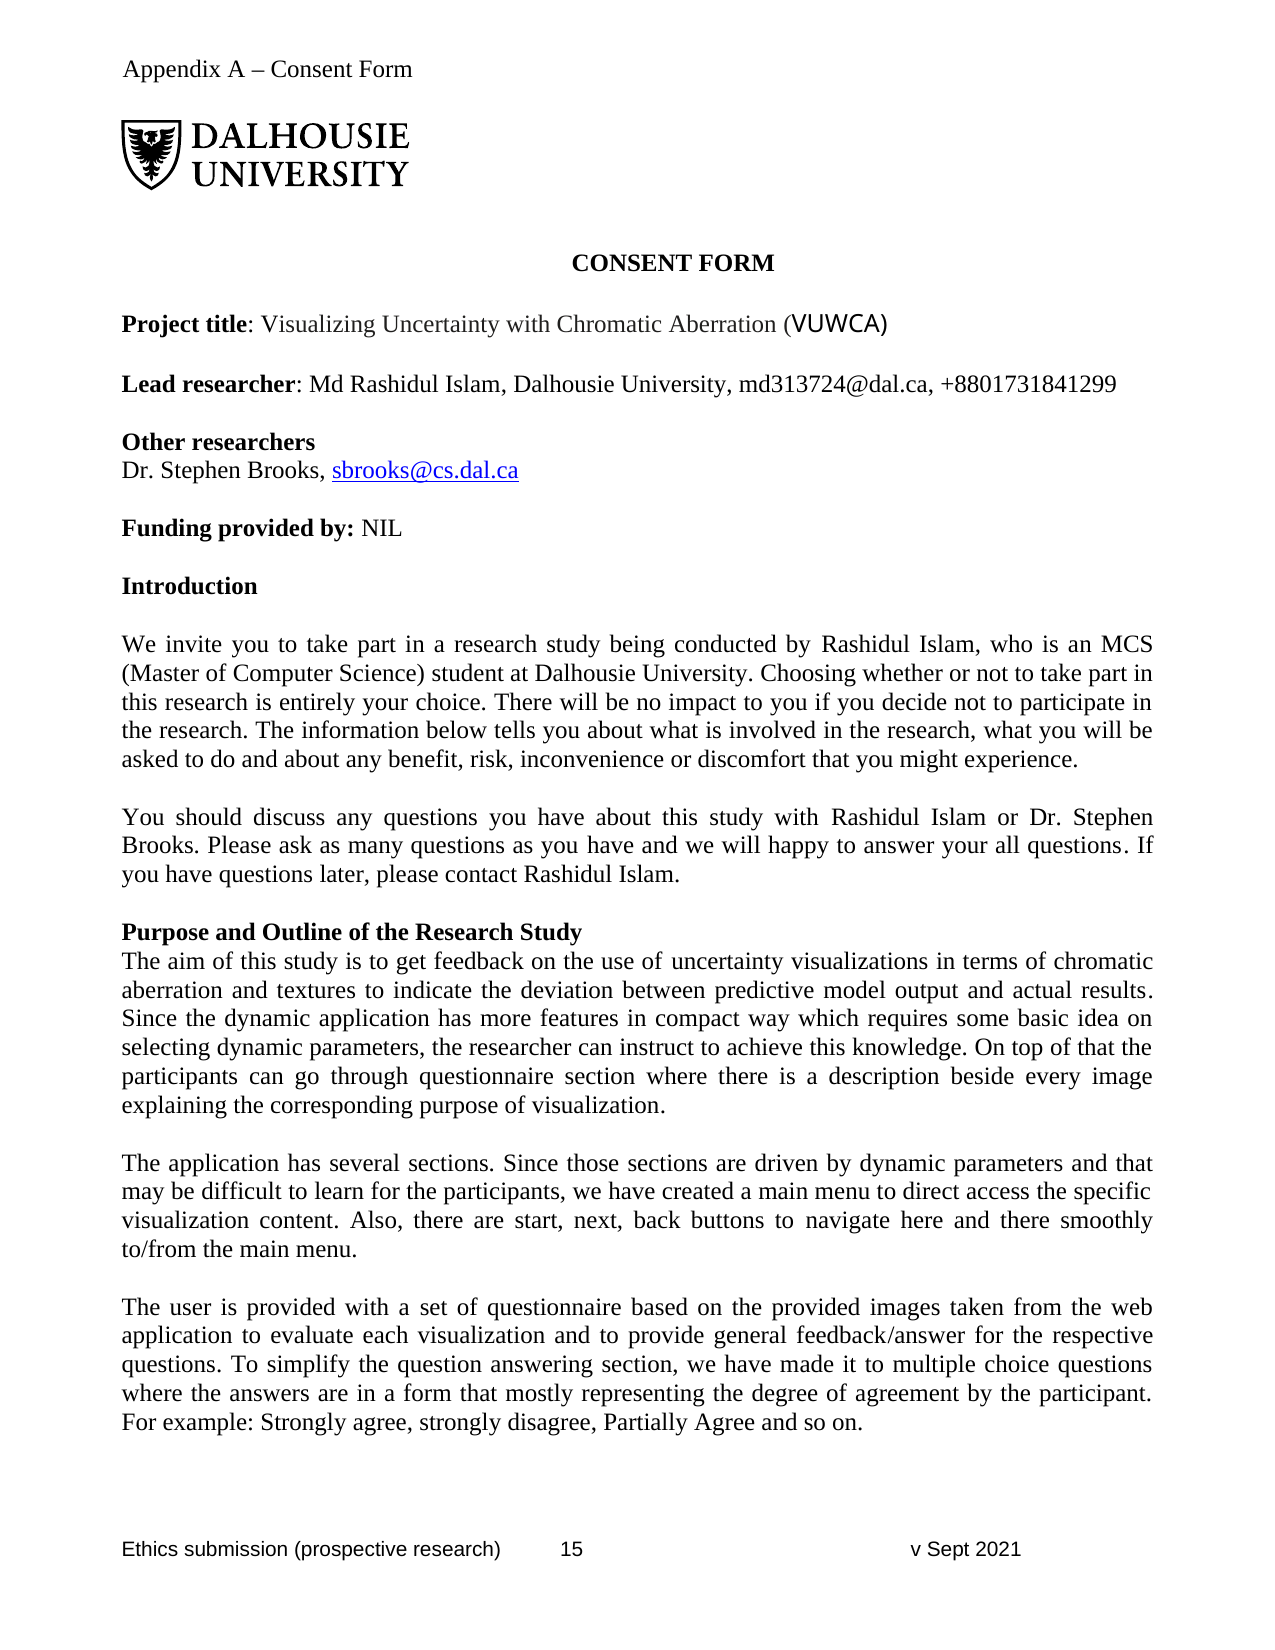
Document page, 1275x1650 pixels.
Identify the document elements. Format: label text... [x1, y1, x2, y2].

text Other researchers Dr. Stephen Brooks, sbrooks@cs.dal.ca [121, 427, 1153, 484]
text Introduction [121, 571, 1153, 600]
text Lead researcher: Md Rashidul Islam, Dalhousie University, md313724@dal.ca, +8801731841299 [121, 369, 1153, 398]
text Funding provided by: NIL [121, 513, 1153, 542]
text Purpose and Outline of the Research Study The aim of this study is to get feedback on the use of uncertainty visualizations in terms of chromatic aberration and textures to indicate the deviation between predictive model output and actual results. Since the dynamic application has more features in compact way which requires some basic idea on selecting dynamic parameters, the researcher can instruct to achieve this knowledge. On top of that the participants can go through questionnaire section where there is a description beside every image explaining the corresponding purpose of visualization. [121, 917, 1153, 1118]
text The application has several sections. Since those sections are driven by dynamic parameters and that may be difficult to learn for the participants, we have created a main menu to direct access the specific visualization content. Also, there are start, next, back buttons to navigate here and there smoothly to/from the main menu. [121, 1148, 1153, 1263]
text CONSENT FORM [121, 248, 1153, 277]
text Project title: Visualizing Uncertainty with Chromatic Aberration (VUWCA) [121, 306, 1153, 340]
text The user is provided with a set of questionnaire based on the provided images taken from the web application to evaluate each visualization and to provide general feedback/answer for the respective questions. To simplify the question answering section, we have made it to multiple choice questions where the answers are in a form that mostly representing the degree of agreement by the participant. For example: Strongly agree, strongly disagree, Partially Agree and so on. [121, 1292, 1153, 1436]
text We invite you to take part in a research study being conducted by Rashidul Islam, who is an MCS (Master of Computer Science) student at Dalhousie University. Choosing whether or not to take part in this research is entirely your choice. There will be no impact to you if you decide not to participate in the research. The information below tells you about what is involved in the research, what you will be asked to do and about any benefit, risk, inconvenience or discomfort that you might experience. You should discuss any questions you have about this study with Rashidul Islam or Dr. Stephen Brooks. Please ask as many questions as you have and we will happy to answer your all questions. If you have questions later, please contact Rashidul Islam. [121, 629, 1153, 888]
